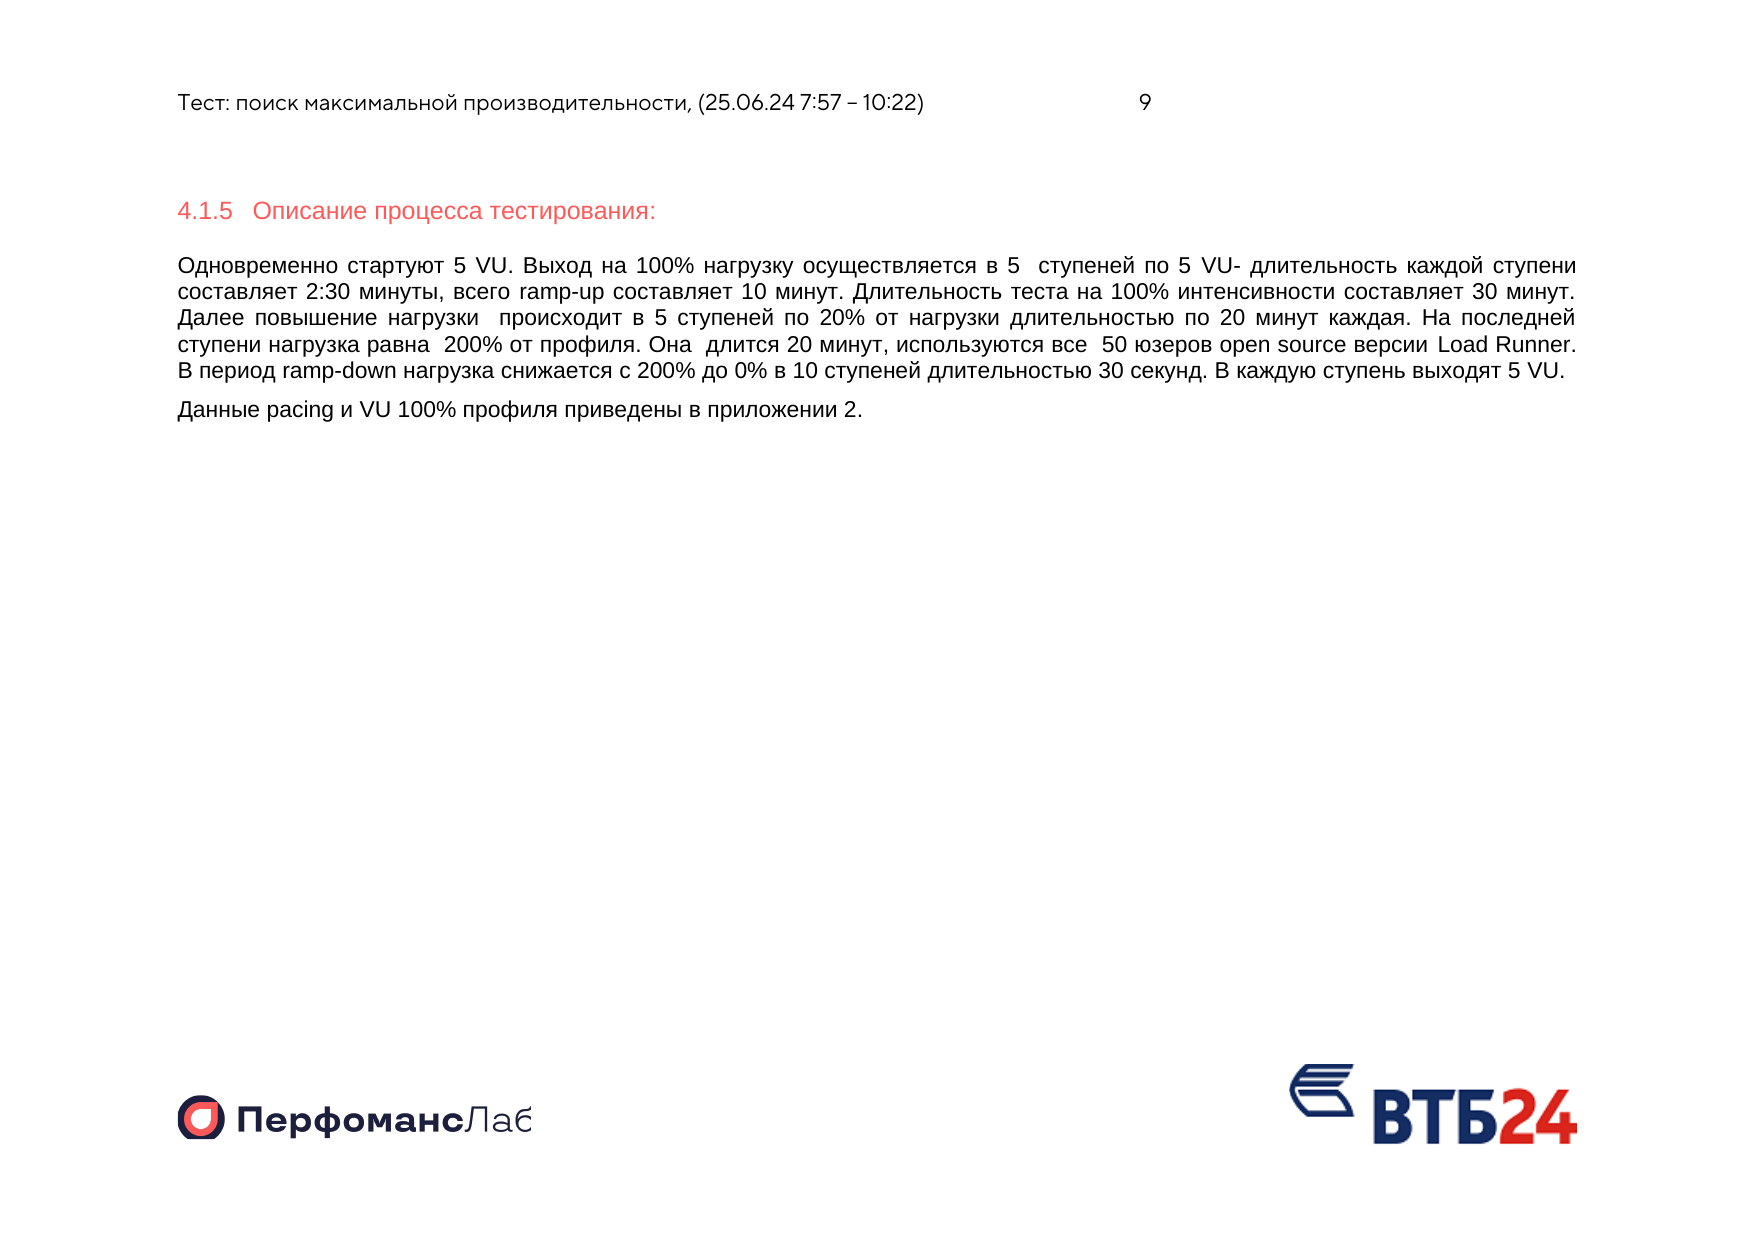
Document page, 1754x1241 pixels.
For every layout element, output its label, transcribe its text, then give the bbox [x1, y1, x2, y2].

picture [1289, 1064, 1577, 1152]
picture [177, 1095, 531, 1140]
text Одновременно стартуют 5 VU. Выход на 100% нагрузку осуществляется в 5 ступеней по 5 VU- длительность каждой ступени составляет 2:30 минуты, всего ramp-up составляет 10 минут. Длительность теста на 100% интенсивности составляет 30 минут. Далее повышение нагрузки происходит в 5 ступеней по 20% от нагрузки длительностью по 20 минут каждая. На последней ступени нагрузка равна 200% от профиля. Она длится 20 минут, используются все 50 юзеров open source версии Load Runner. В период ramp-down нагрузка снижается с 200% до 0% в 10 ступеней длительностью 30 секунд. В каждую ступень выходят 5 VU. [177, 252, 1577, 383]
text Данные pacing и VU 100% профиля приведены в приложении 2. [177, 396, 1577, 422]
subtitle Описание процесса тестирования: [177, 196, 1577, 225]
